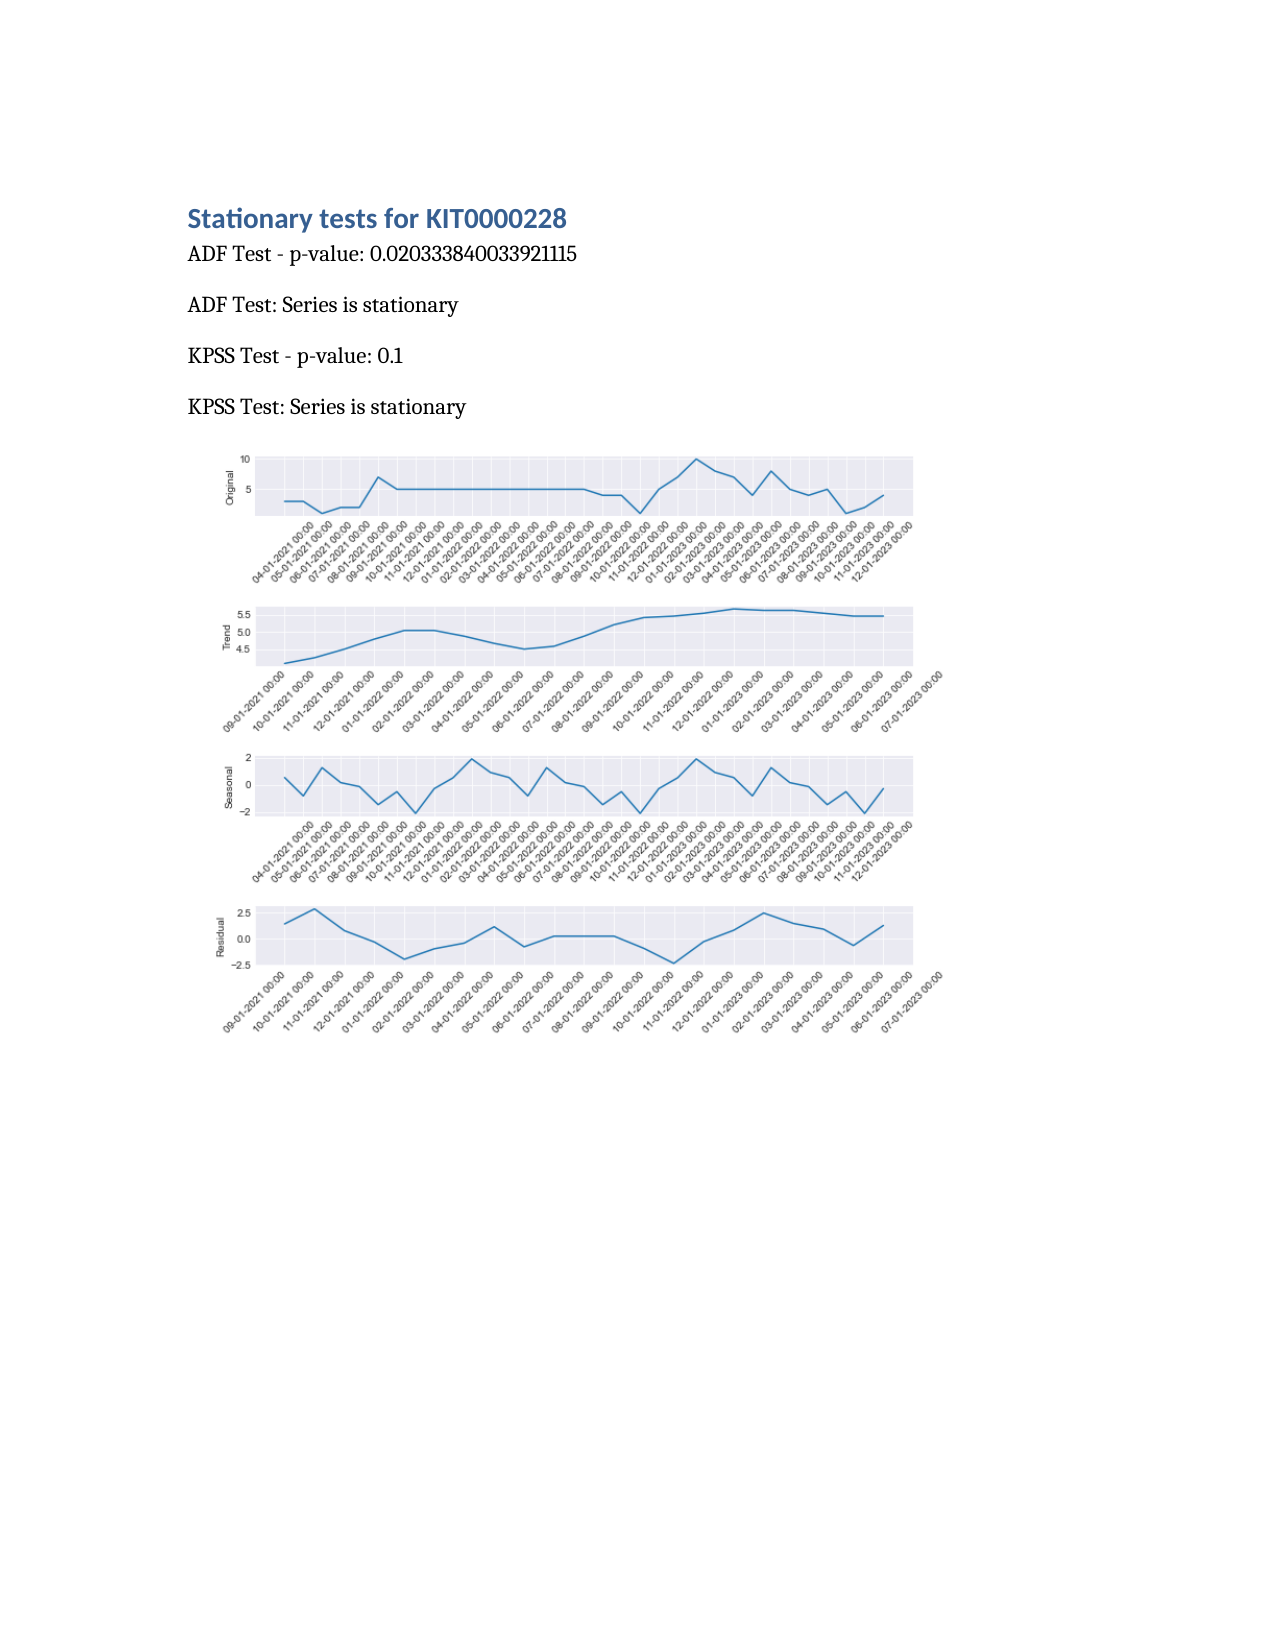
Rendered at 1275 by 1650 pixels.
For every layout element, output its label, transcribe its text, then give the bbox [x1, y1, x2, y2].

text KPSS Test - p-value: 0.1 [187, 343, 1087, 369]
text KPSS Test: Series is stationary [187, 394, 1087, 420]
text ADF Test - p-value: 0.020333840033921115 [187, 241, 1087, 267]
picture [206, 445, 957, 1046]
text ADF Test: Series is stationary [187, 292, 1087, 318]
subtitle Stationary tests for KIT0000228 [187, 200, 1087, 236]
